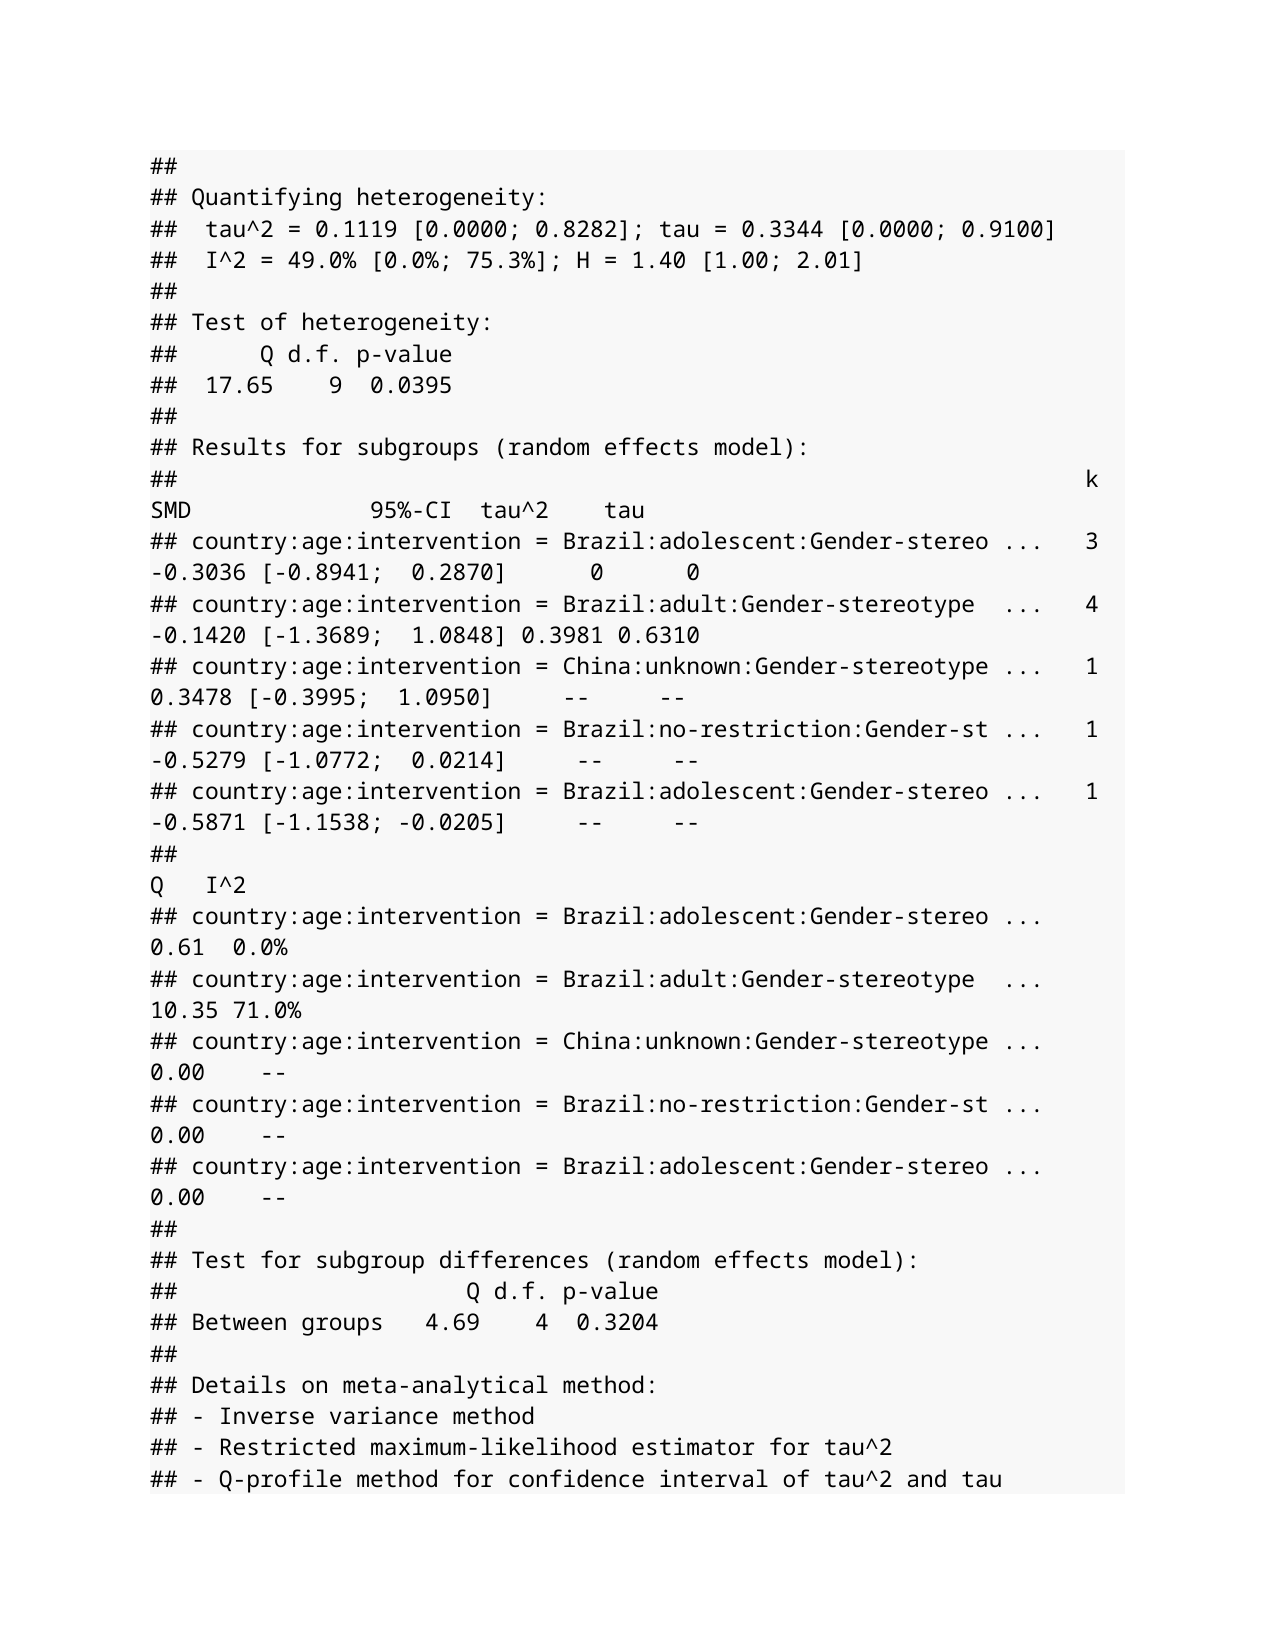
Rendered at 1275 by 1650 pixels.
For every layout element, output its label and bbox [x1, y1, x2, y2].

text [150, 150, 1125, 1494]
